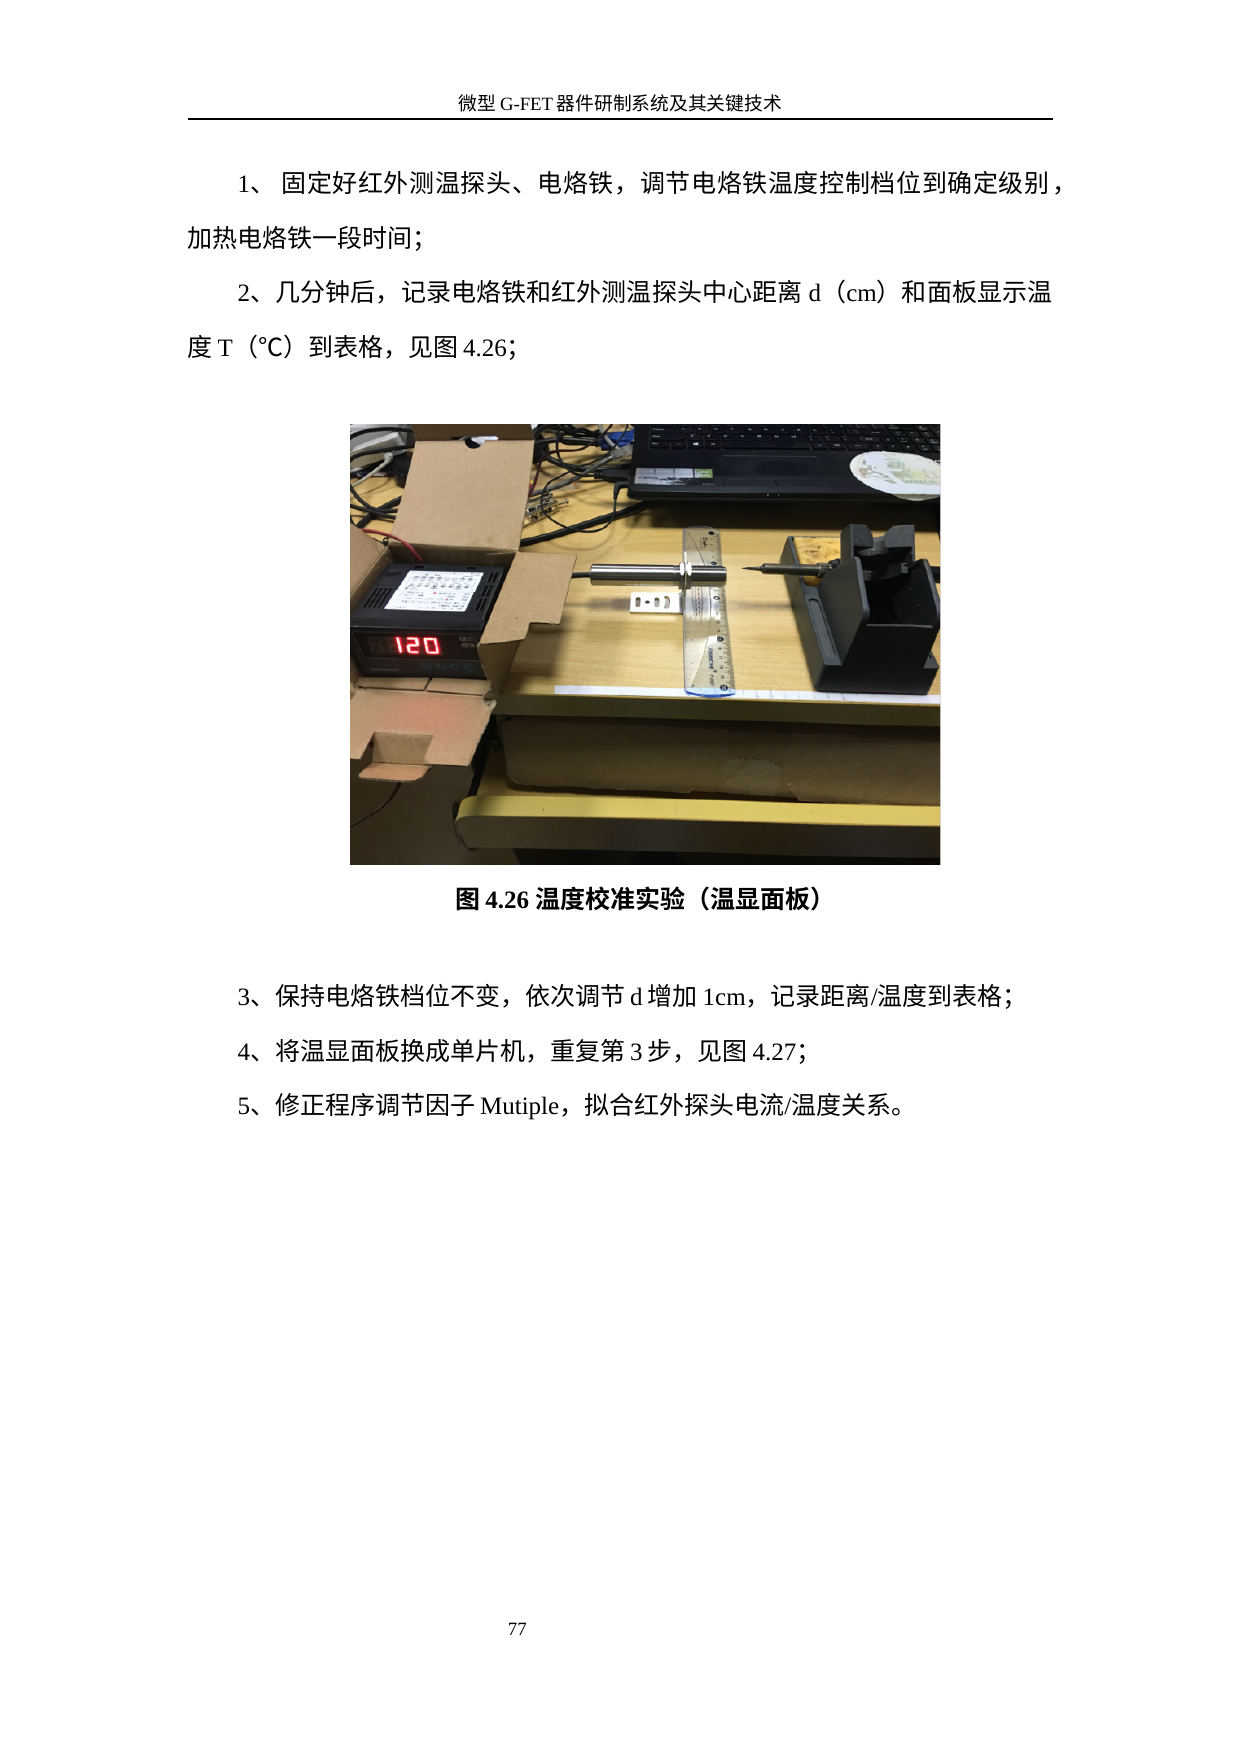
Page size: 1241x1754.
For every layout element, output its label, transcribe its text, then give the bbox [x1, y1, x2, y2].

text 2、几分钟后，记录电烙铁和红外测温探头中心距离d（cm）和面板显示温度T（℃）到表格，见图4.26； [187, 273, 1053, 363]
text 4、将温显面板换成单片机，重复第3步，见图4.27； [187, 1031, 1053, 1067]
text 3、保持电烙铁档位不变，依次调节d增加1cm，记录距离/温度到表格； [187, 977, 1053, 1013]
text 图4.26 温度校准实验（温显面板） [187, 879, 1053, 915]
picture [350, 424, 941, 865]
text 5、修正程序调节因子Mutiple，拟合红外探头电流/温度关系。 [187, 1085, 1053, 1122]
text 1、 固定好红外测温探头、电烙铁，调节电烙铁温度控制档位到确定级别，加热电烙铁一段时间； [187, 164, 1053, 254]
